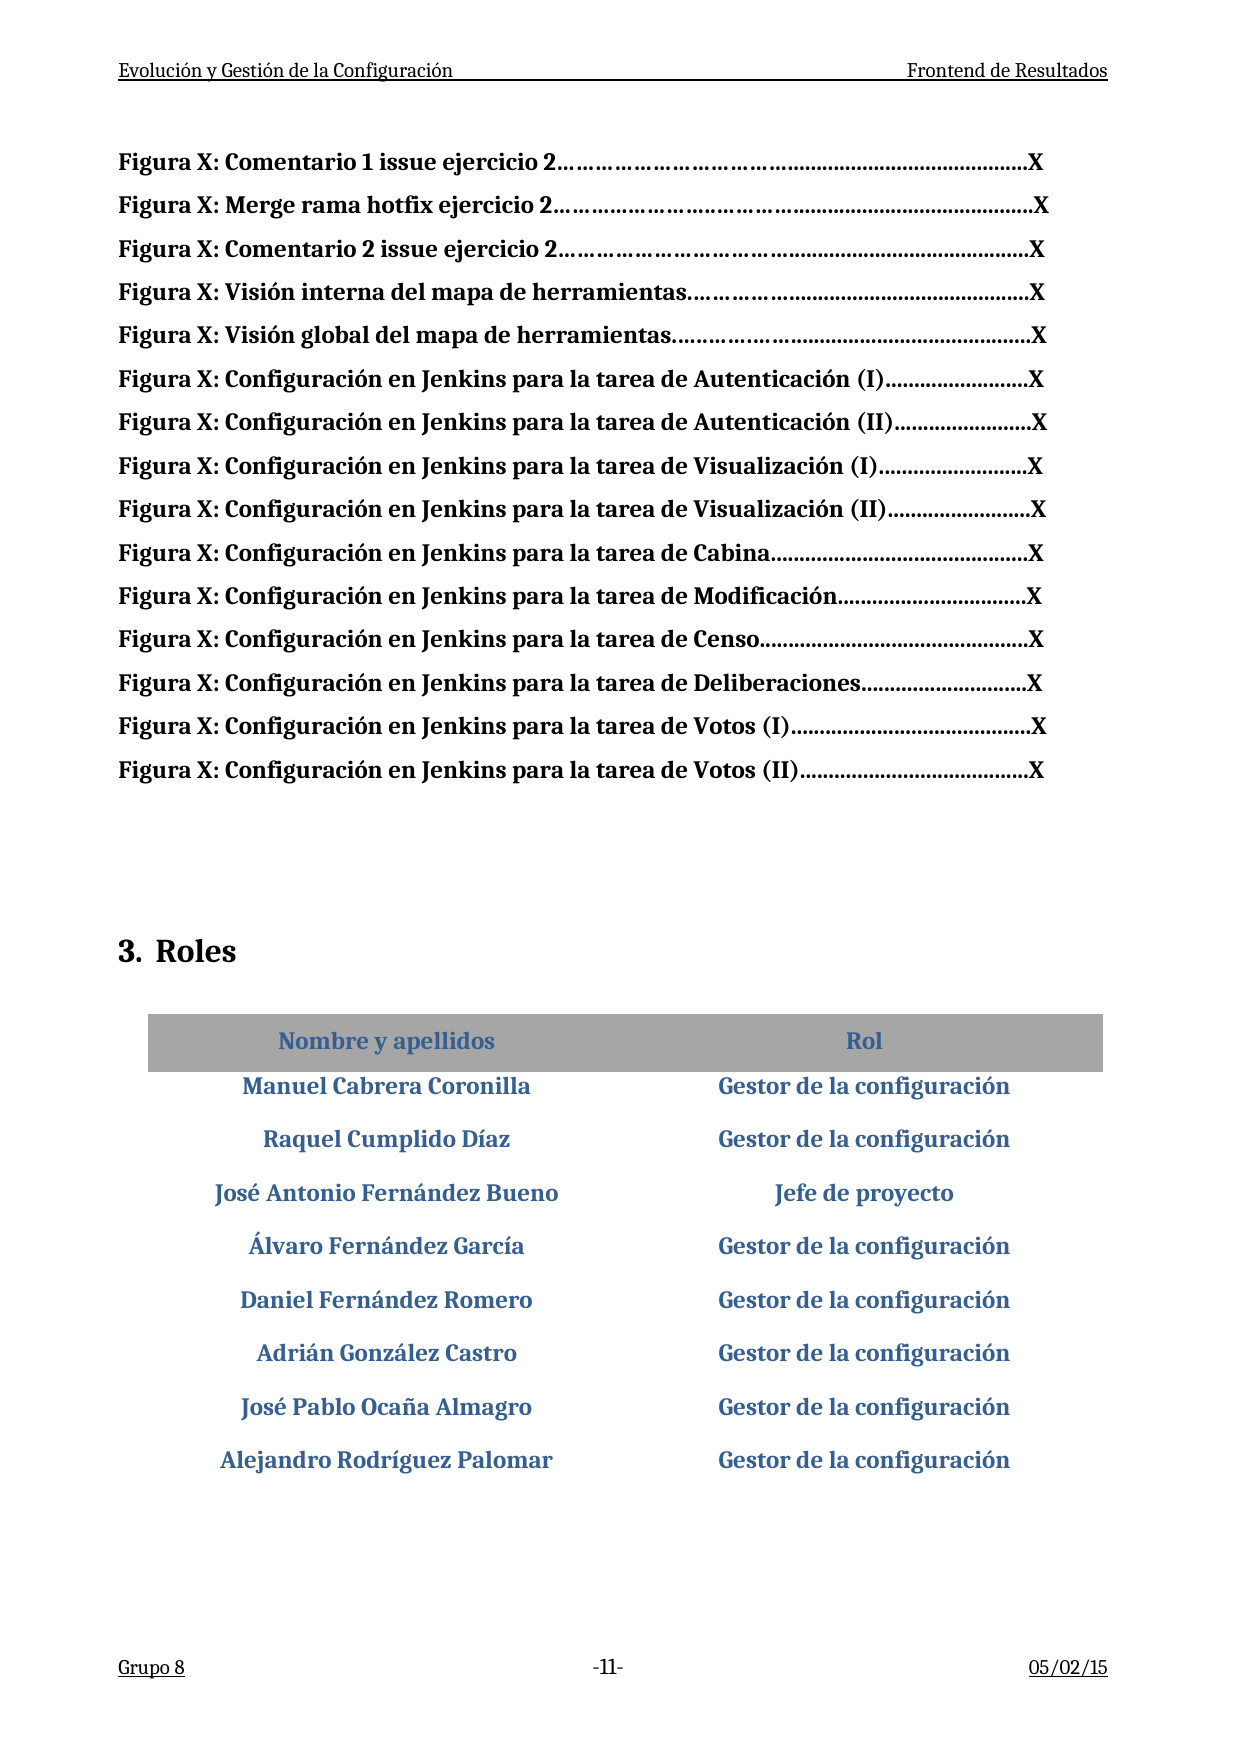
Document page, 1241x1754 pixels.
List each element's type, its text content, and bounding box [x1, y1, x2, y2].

subtitle Roles [118, 933, 1063, 971]
table_cell Manuel Cabrera Coronilla [148, 1072, 625, 1125]
table_cell Gestor de la configuración [625, 1339, 1103, 1393]
table_header Rol [625, 1014, 1103, 1072]
table_cell Raquel Cumplido Díaz [148, 1125, 625, 1179]
table_header Nombre y apellidos [148, 1014, 625, 1072]
table_cell Gestor de la configuración [625, 1232, 1103, 1286]
table_cell Gestor de la configuración [625, 1125, 1103, 1179]
table_cell Gestor de la configuración [625, 1446, 1103, 1499]
table_cell Gestor de la configuración [625, 1072, 1103, 1125]
table_cell Gestor de la configuración [625, 1393, 1103, 1446]
table_cell José Antonio Fernández Bueno [148, 1179, 625, 1232]
table_cell José Pablo Ocaña Almagro [148, 1393, 625, 1446]
table_cell Alejandro Rodríguez Palomar [148, 1446, 625, 1499]
table_cell Gestor de la configuración [625, 1286, 1103, 1339]
table_cell Jefe de proyecto [625, 1179, 1103, 1232]
table_cell Álvaro Fernández García [148, 1232, 625, 1286]
table_cell Adrián González Castro [148, 1339, 625, 1393]
table_cell Daniel Fernández Romero [148, 1286, 625, 1339]
